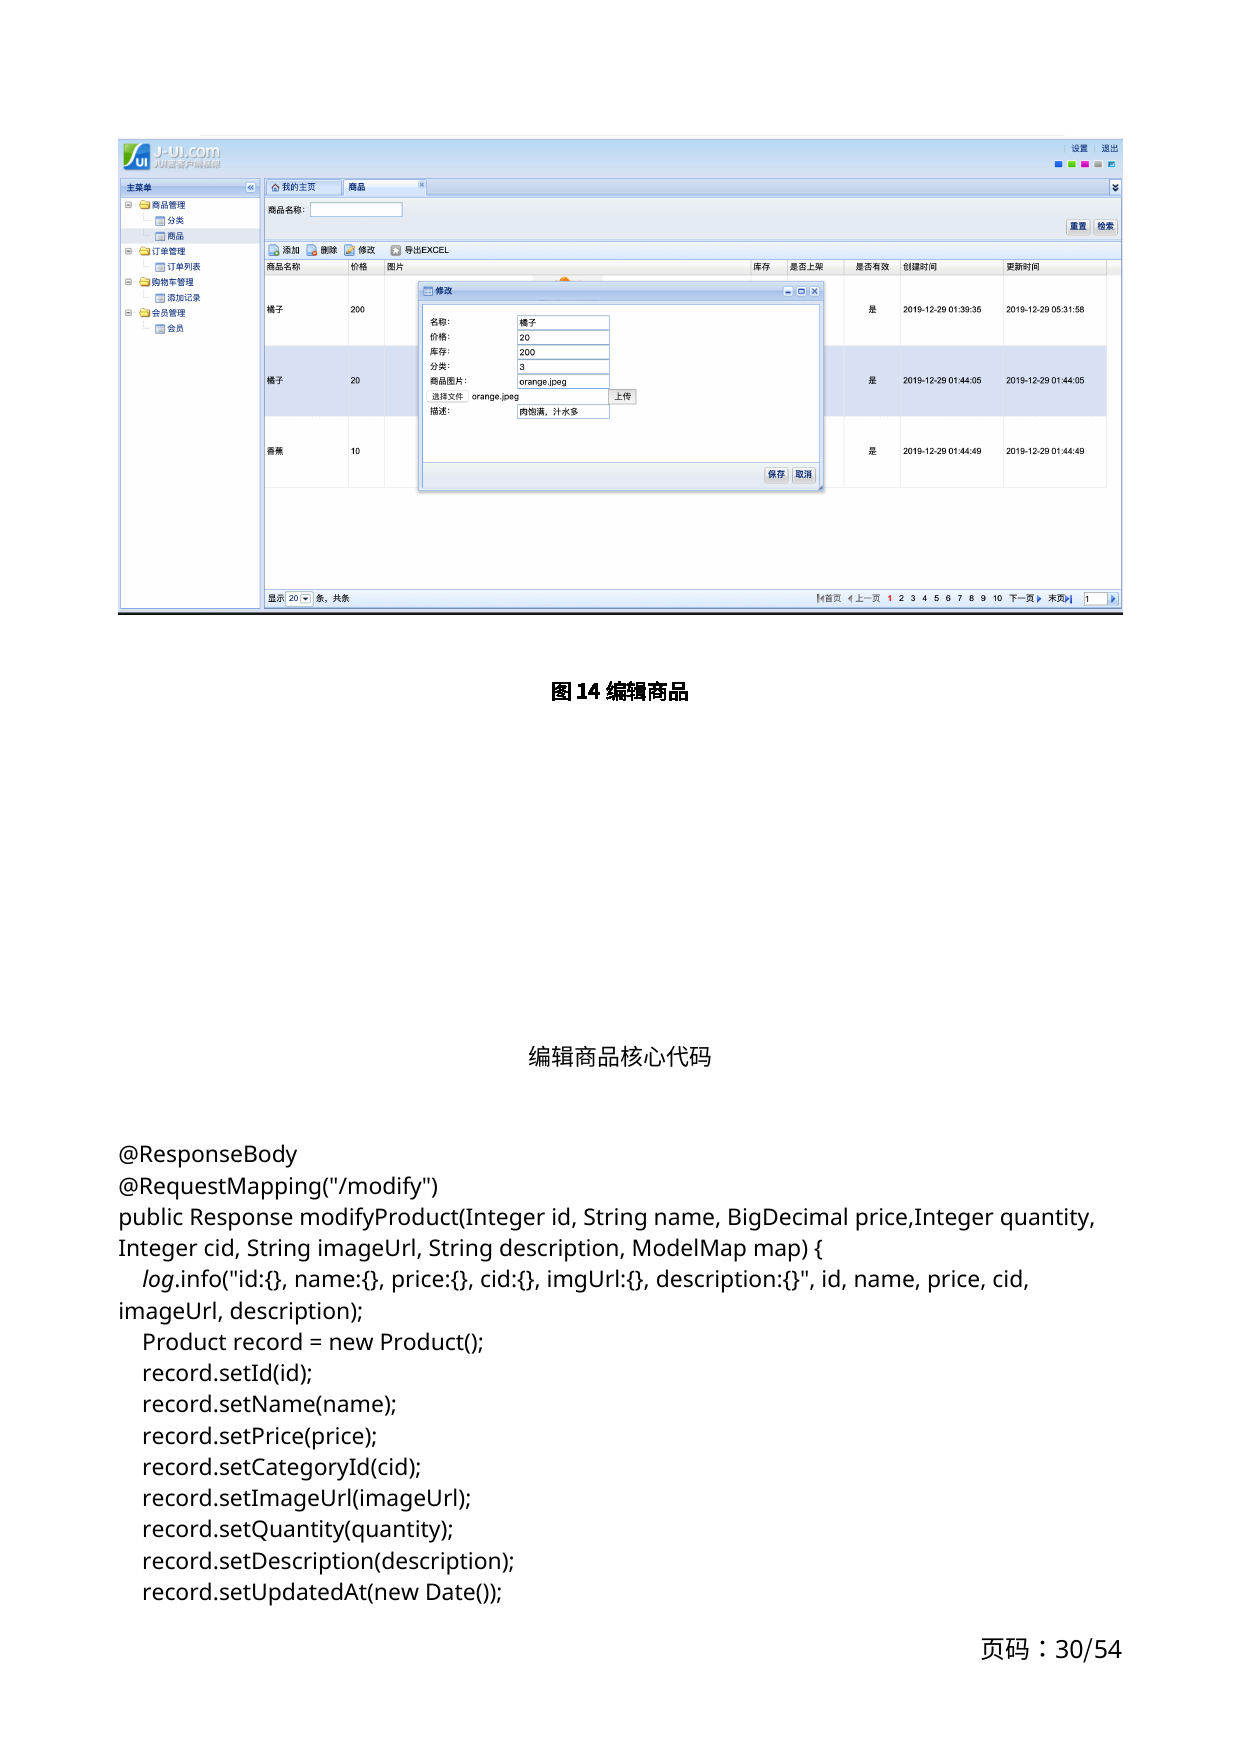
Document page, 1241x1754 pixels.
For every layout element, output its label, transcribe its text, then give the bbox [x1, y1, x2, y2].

text public Response modifyProduct(Integer id, String name, BigDecimal price,Integer quantity, Integer cid, String imageUrl, String description, ModelMap map) { [118, 1201, 1122, 1263]
text record.setDescription(description); [118, 1544, 1122, 1576]
text record.setCategoryId(cid); [118, 1451, 1122, 1482]
text log.info("id:{}, name:{}, price:{}, cid:{}, imgUrl:{}, description:{}", id, name, price, cid, imageUrl, description); [118, 1263, 1122, 1326]
text @ResponseBody [118, 1138, 1122, 1169]
text 编辑商品核心代码 [118, 1039, 1122, 1072]
picture [118, 135, 1123, 615]
text record.setImageUrl(imageUrl); [118, 1482, 1122, 1513]
text record.setPrice(price); [118, 1419, 1122, 1451]
text @RequestMapping("/modify") [118, 1169, 1122, 1201]
text record.setUpdatedAt(new Date()); [118, 1576, 1122, 1607]
text Product record = new Product(); [118, 1326, 1122, 1357]
text record.setName(name); [118, 1388, 1122, 1419]
text record.setId(id); [118, 1357, 1122, 1388]
text record.setQuantity(quantity); [118, 1513, 1122, 1544]
